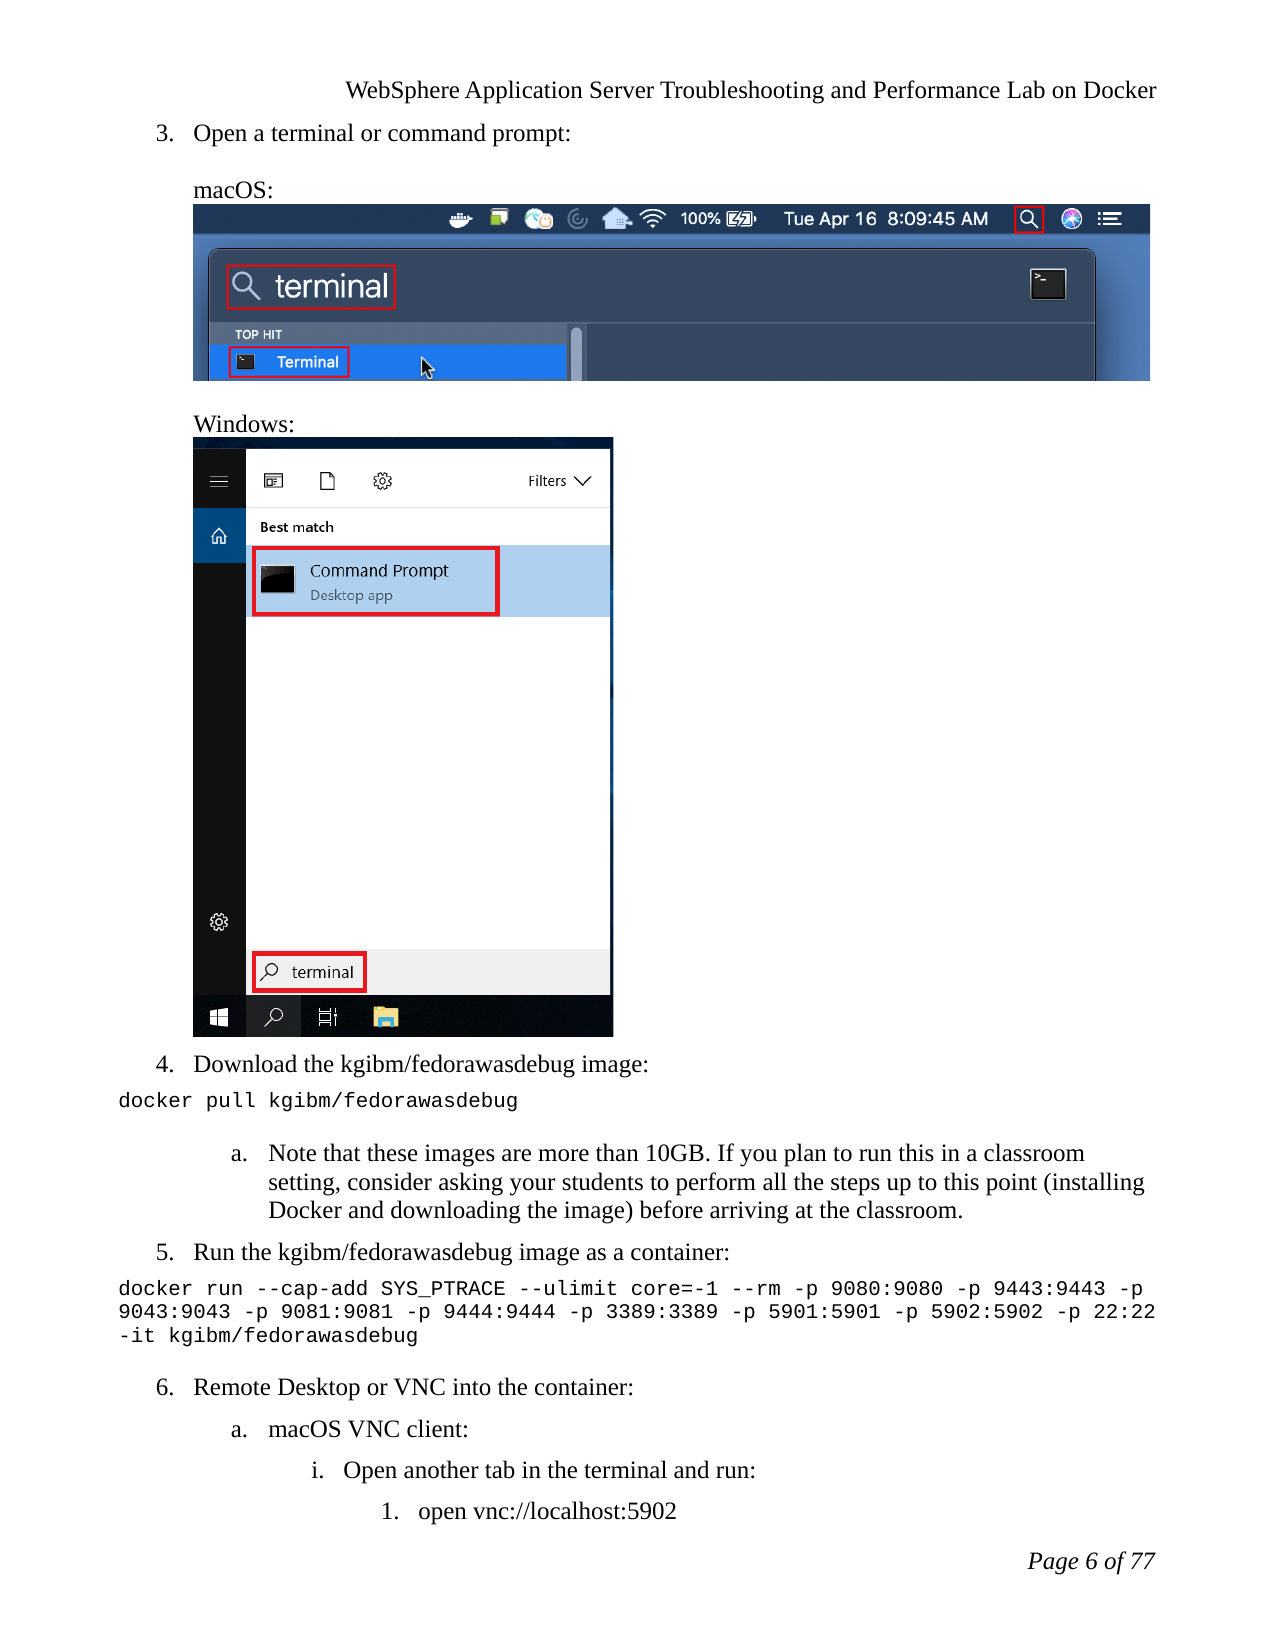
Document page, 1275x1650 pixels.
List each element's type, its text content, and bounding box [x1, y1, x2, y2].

text docker pull kgibm/fedorawasdebug [118, 1091, 1157, 1138]
list Remote Desktop or VNC into the container: [156, 1372, 1157, 1401]
list Run the kgibm/fedorawasdebug image as a container: [156, 1237, 1157, 1265]
list Download the kgibm/fedorawasdebug image: [156, 1049, 1157, 1078]
picture [193, 204, 1150, 381]
list Note that these images are more than 10GB. If you plan to run this in a classroom setting, consider asking your students to perform all the steps up to this point (installing Docker and downloading the image) before arriving at the classroom. [231, 1138, 1157, 1224]
picture [193, 437, 614, 1037]
list open vnc://localhost:5902 [381, 1496, 1157, 1525]
text docker run --cap-add SYS_PTRACE --ulimit core=-1 --rm -p 9080:9080 -p 9443:9443 -p 9043:9043 -p 9081:9081 -p 9444:9444 -p 3389:3389 -p 5901:5901 -p 5902:5902 -p 22:22 -it kgibm/fedorawasdebug [118, 1278, 1157, 1372]
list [324, 1455, 1157, 1484]
list macOS VNC client: [231, 1414, 1157, 1442]
